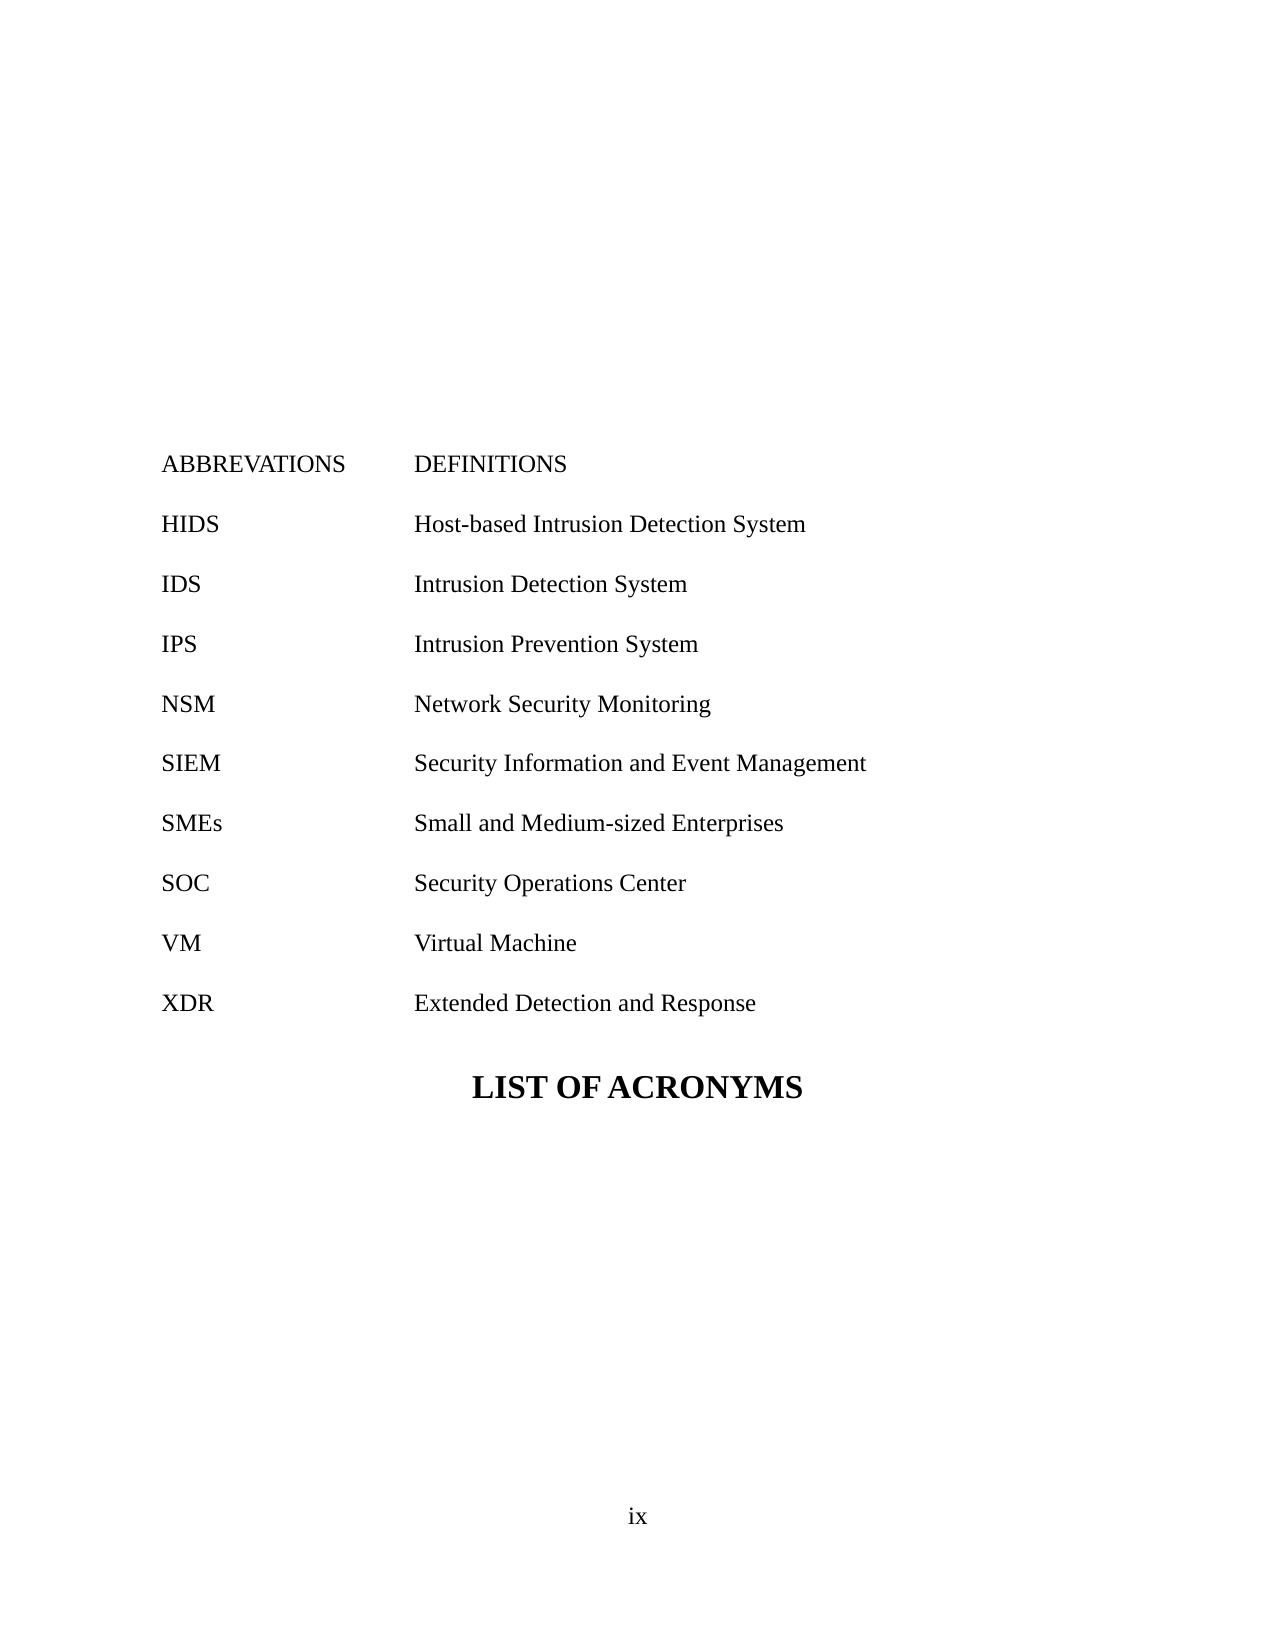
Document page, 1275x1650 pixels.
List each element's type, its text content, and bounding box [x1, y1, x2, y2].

table_cell Intrusion Prevention System [403, 612, 1124, 672]
table_header ABBREVATIONS [150, 433, 403, 492]
table_cell HIDS [150, 493, 403, 552]
table_cell Intrusion Detection System [403, 552, 1124, 612]
table_cell VM [150, 911, 403, 971]
table_cell Extended Detection and Response [403, 971, 1124, 1050]
table_cell Network Security Monitoring [403, 672, 1124, 732]
table_cell Host-based Intrusion Detection System [403, 493, 1124, 552]
table_cell Security Information and Event Management [403, 732, 1124, 791]
table_header DEFINITIONS [403, 433, 1124, 492]
table_cell Small and Medium-sized Enterprises [403, 791, 1124, 851]
table_cell XDR [150, 971, 403, 1050]
table_cell SMEs [150, 791, 403, 851]
table_cell SOC [150, 851, 403, 911]
table_cell IDS [150, 552, 403, 612]
table_cell Virtual Machine [403, 911, 1124, 971]
table_cell NSM [150, 672, 403, 732]
table_cell SIEM [150, 732, 403, 791]
table_cell IPS [150, 612, 403, 672]
text LIST OF ACRONYMS [150, 1067, 1125, 1105]
table_cell Security Operations Center [403, 851, 1124, 911]
